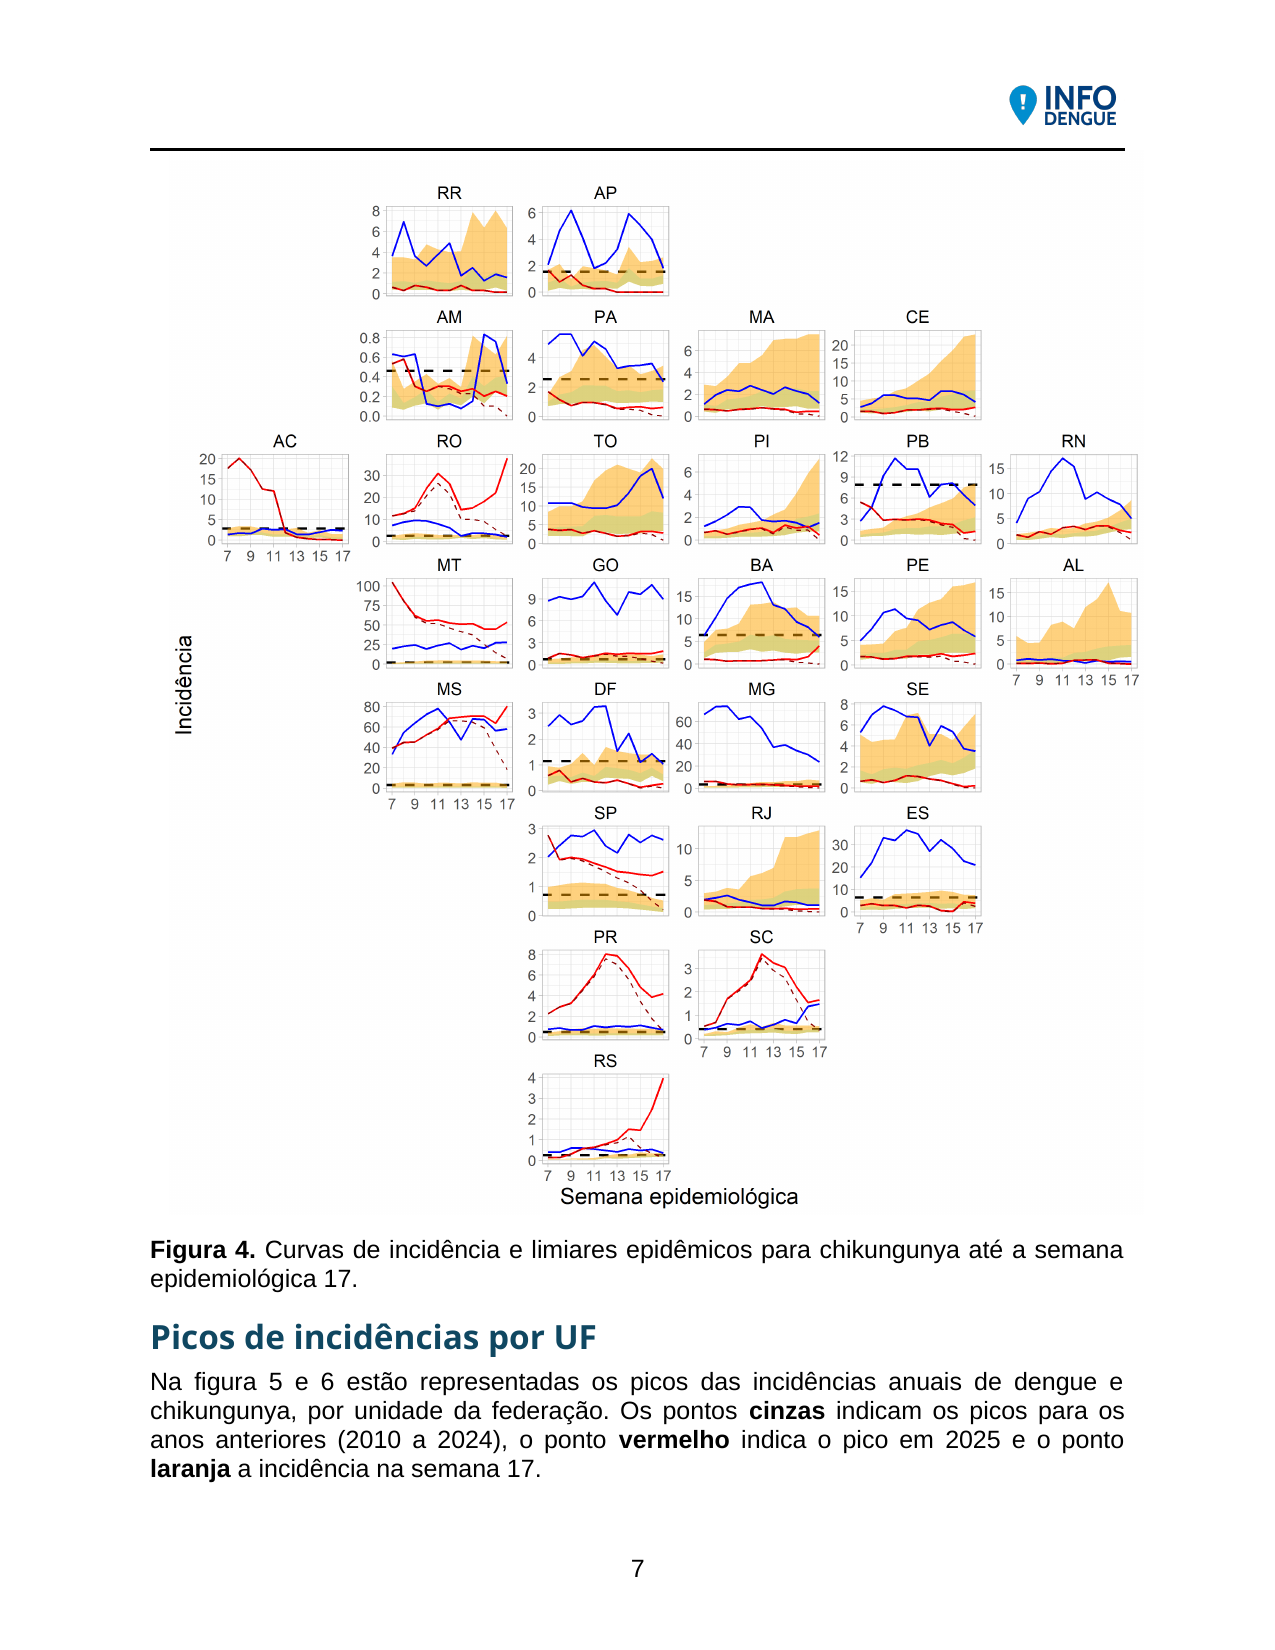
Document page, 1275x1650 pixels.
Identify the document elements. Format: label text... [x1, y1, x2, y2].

picture [1000, 75, 1125, 136]
text Na figura 5 e 6 estão representadas os picos das incidências anuais de dengue e chikungunya, por unidade da federação. Os pontos cinzas indicam os picos para os anos anteriores (2010 a 2024), o ponto vermelho indica o pico em 2025 e o ponto laranja a incidência na semana 17. [150, 1367, 1125, 1482]
subtitle Picos de incidências por UF [150, 1314, 1125, 1359]
picture [168, 150, 1144, 1215]
text Figura 4. Curvas de incidência e limiares epidêmicos para chikungunya até a semana epidemiológica 17. [150, 1235, 1125, 1293]
